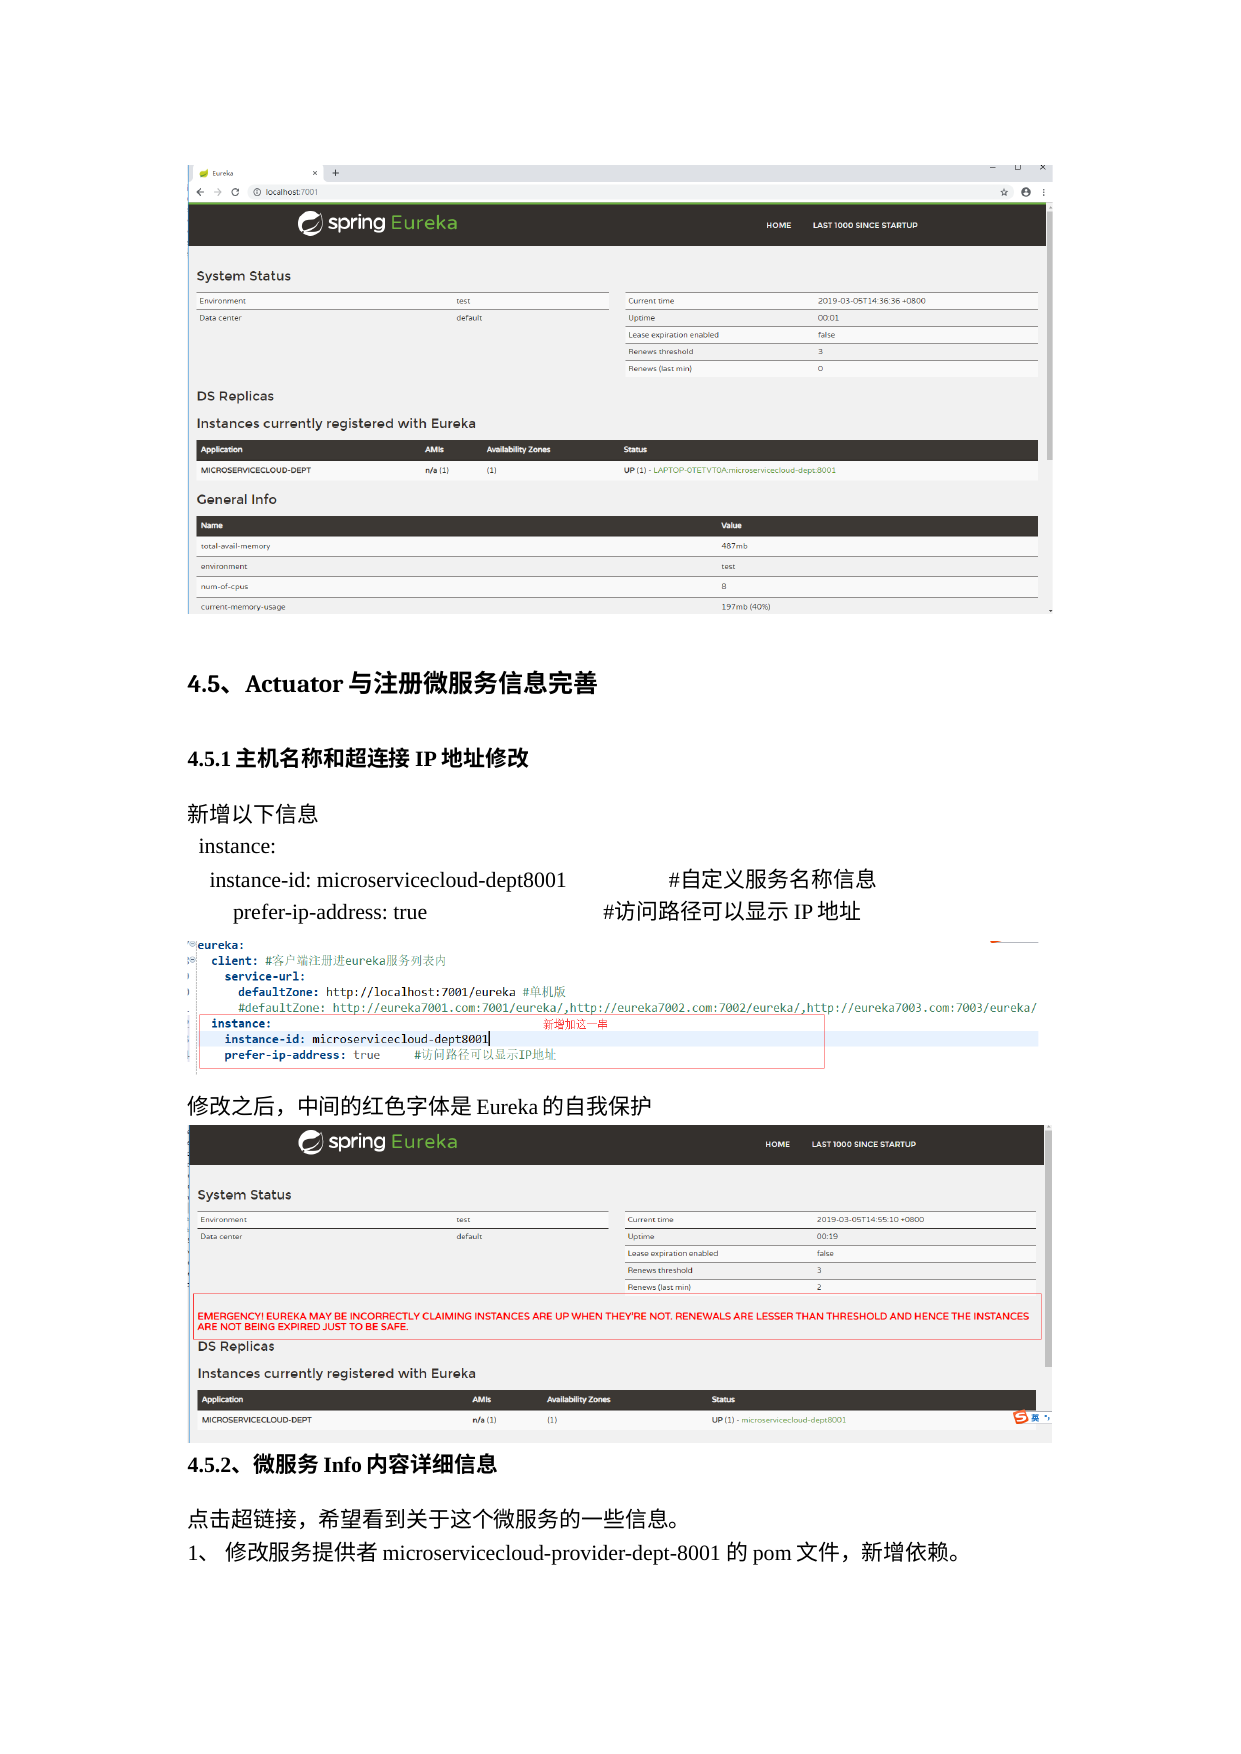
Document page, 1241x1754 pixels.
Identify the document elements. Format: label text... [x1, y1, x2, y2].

text instance: [187, 829, 1053, 861]
subtitle 4.5.2、微服务Info内容详细信息 [187, 1446, 1053, 1479]
text 修改之后，中间的红色字体是Eureka的自我保护 [187, 1089, 1053, 1121]
text 新增以下信息 [187, 796, 1053, 829]
picture [187, 941, 1039, 1075]
picture [187, 165, 1053, 614]
list 修改服务提供者microservicecloud-provider-dept-8001 的pom文件，新增依赖。 [187, 1534, 1053, 1567]
text 点击超链接，希望看到关于这个微服务的一些信息。 [187, 1502, 1053, 1534]
subtitle 4.5、Actuator与注册微服务信息完善 [187, 649, 1053, 714]
subtitle 4.5.1主机名称和超连接IP地址修改 [187, 741, 1053, 773]
text prefer-ip-address: true #访问路径可以显示IP地址 [187, 894, 1053, 926]
picture [187, 1125, 1052, 1443]
text instance-id: microservicecloud-dept8001 #自定义服务名称信息 [187, 861, 1053, 894]
